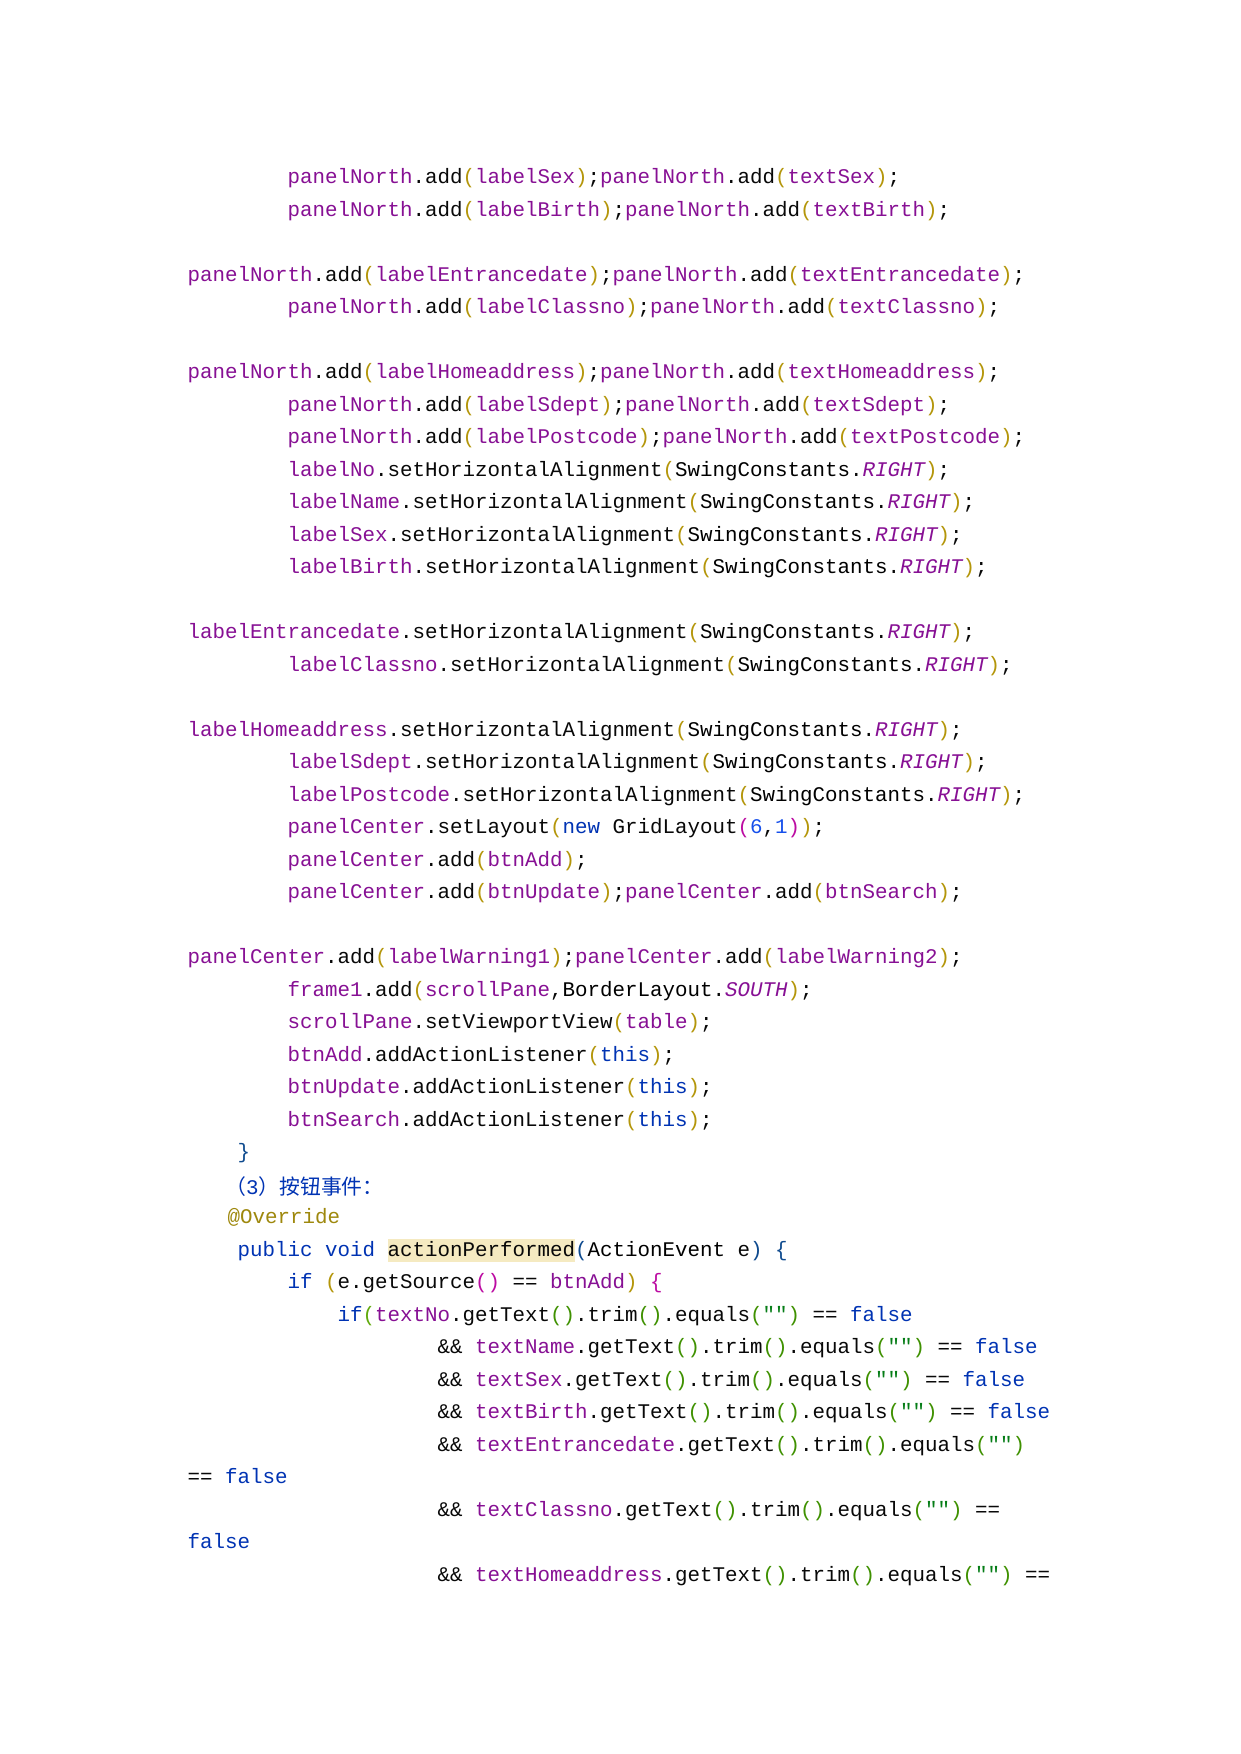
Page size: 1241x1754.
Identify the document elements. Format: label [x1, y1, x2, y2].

text [187, 1202, 1053, 1592]
text [187, 162, 1053, 1202]
